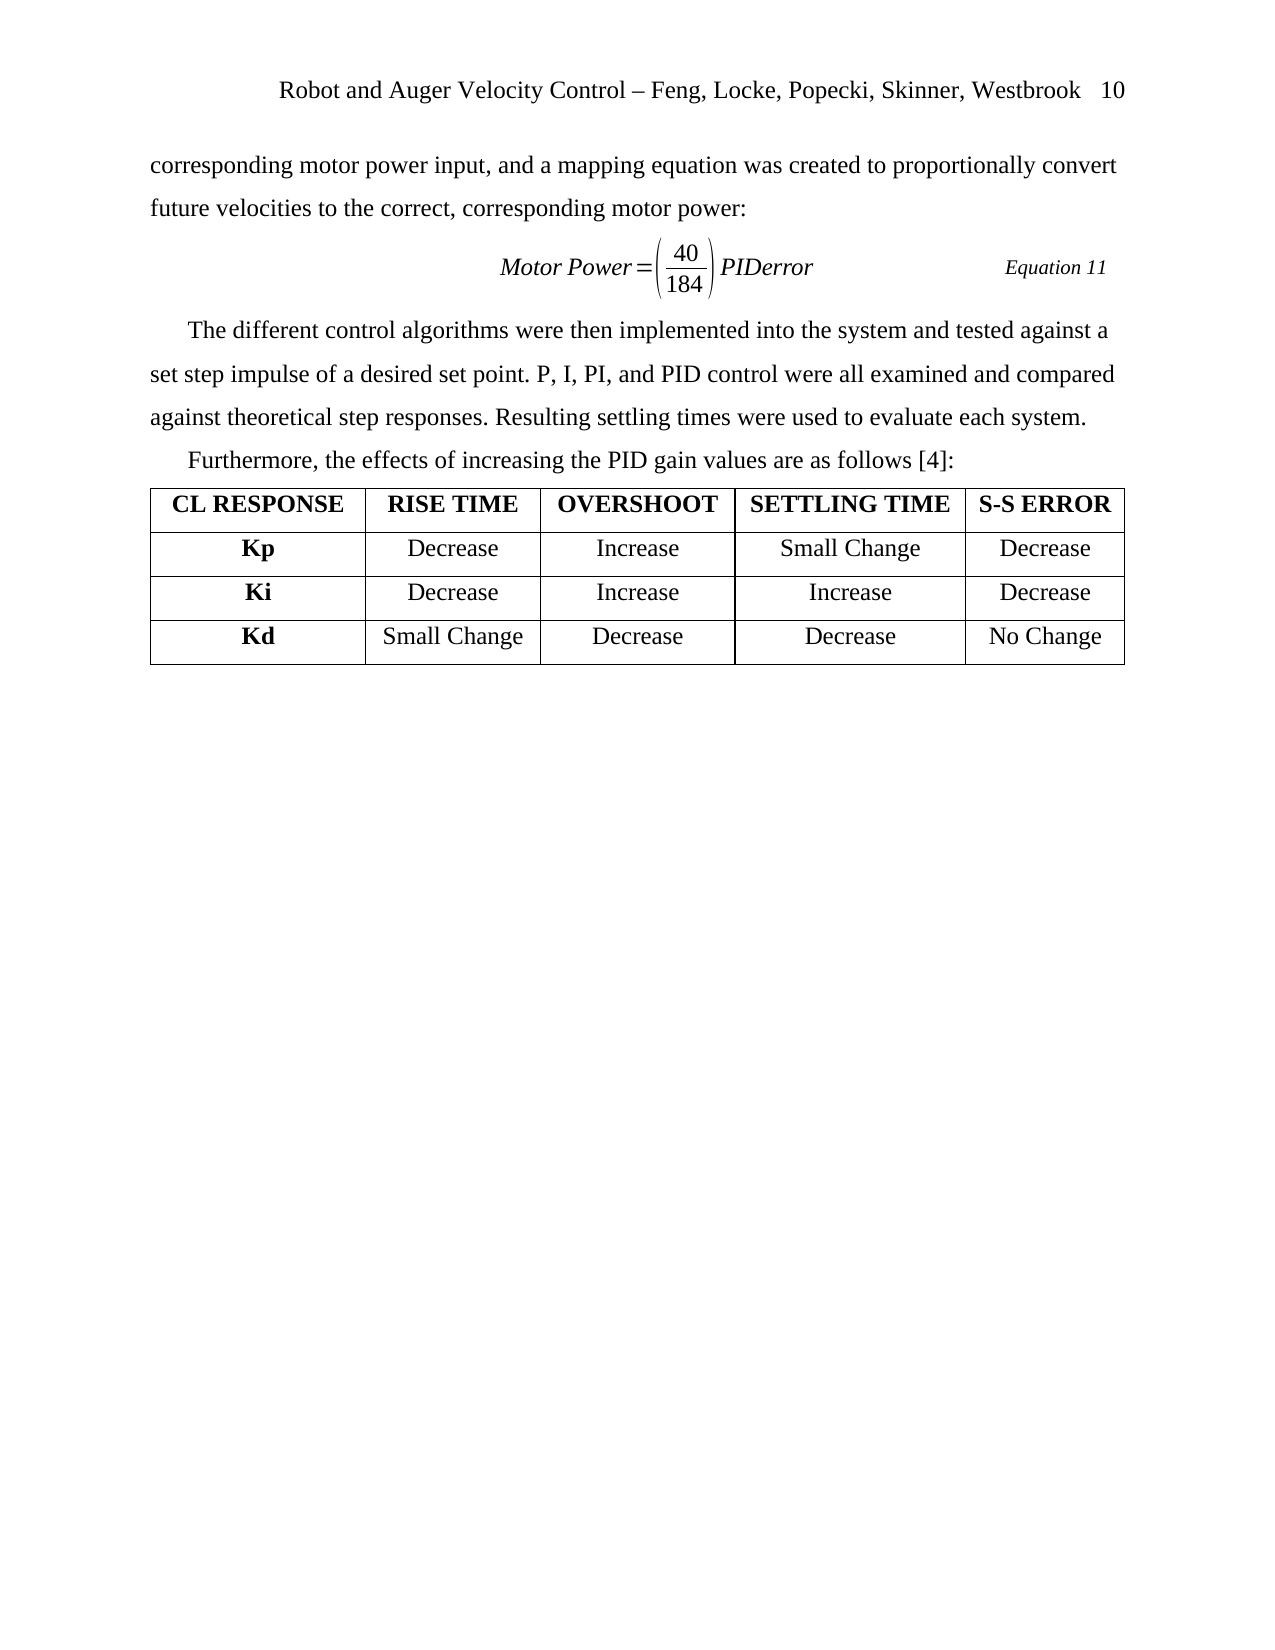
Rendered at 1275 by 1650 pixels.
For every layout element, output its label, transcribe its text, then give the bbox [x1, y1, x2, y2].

table_cell Decrease [736, 621, 965, 664]
table_cell Increase [541, 577, 734, 620]
table_cell Decrease [541, 621, 734, 664]
table_cell Kd [151, 621, 365, 664]
table_header OVERSHOOT [541, 489, 734, 532]
table_cell Small Change [366, 621, 540, 664]
table_header S-S ERROR [966, 489, 1124, 532]
text The different control algorithms were then implemented into the system and tested against a set step impulse of a desired set point. P, I, PI, and PID control were all examined and compared against theoretical step responses. Resulting settling times were used to evaluate each system. [150, 316, 1125, 431]
table_cell Small Change [736, 533, 965, 576]
table_cell Decrease [366, 533, 540, 576]
table_cell Decrease [366, 577, 540, 620]
text Furthermore, the effects of increasing the PID gain values are as follows [4]: [150, 445, 1125, 474]
table_cell Ki [151, 577, 365, 620]
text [150, 150, 1125, 222]
table_cell Kp [151, 533, 365, 576]
table_header CL RESPONSE [151, 489, 365, 532]
table_header RISE TIME [366, 489, 540, 532]
table_cell Increase [541, 533, 734, 576]
table_header SETTLING TIME [736, 489, 965, 532]
table_cell No Change [966, 621, 1124, 664]
table_cell Decrease [966, 533, 1124, 576]
table_cell Increase [736, 577, 965, 620]
table_cell Decrease [966, 577, 1124, 620]
